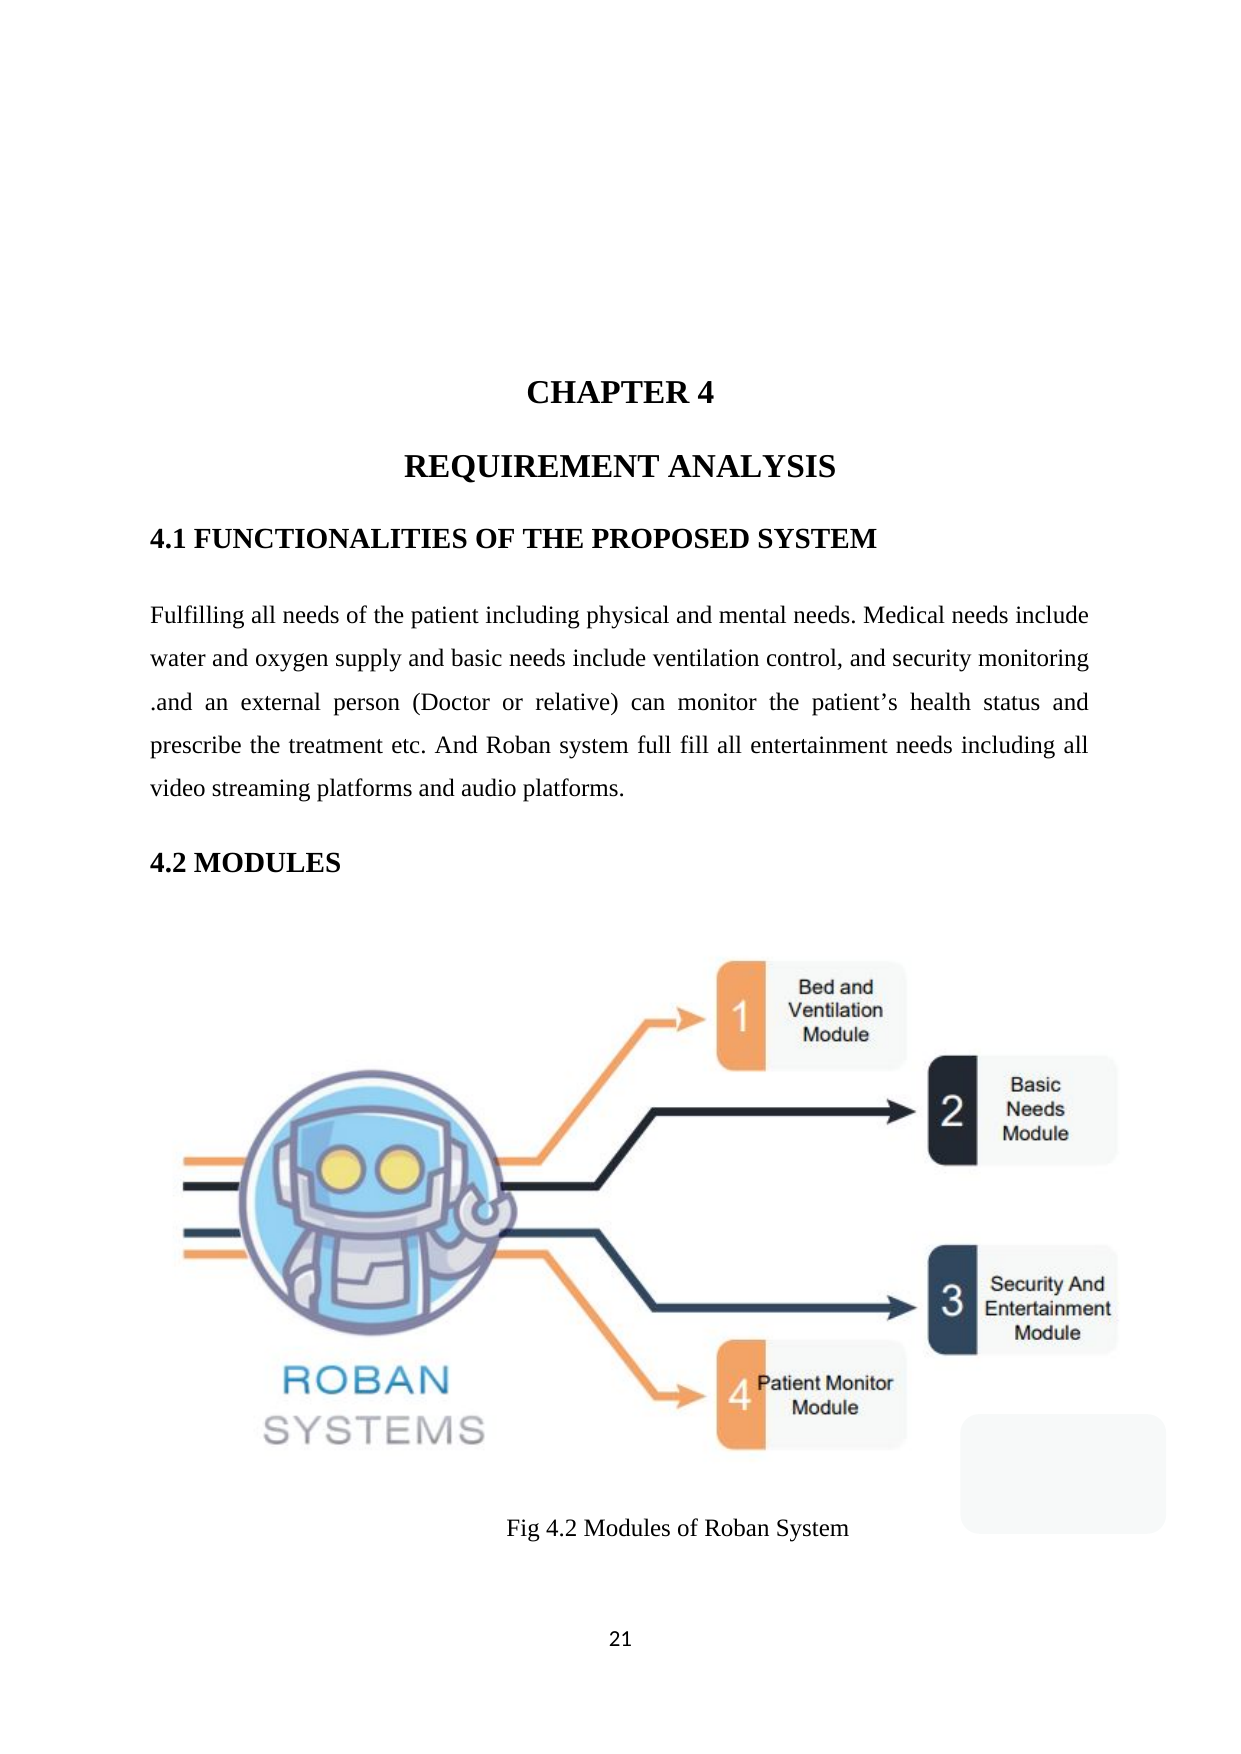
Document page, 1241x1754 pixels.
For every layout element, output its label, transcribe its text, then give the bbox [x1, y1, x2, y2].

subtitle 4.2 MODULES [150, 845, 1090, 879]
text Fig 4.2 Modules of Roban System [150, 1513, 1090, 1541]
text Fulfilling all needs of the patient including physical and mental needs. Medical needs include water and oxygen supply and basic needs include ventilation control, and security monitoring .and an external person (Doctor or relative) can monitor the patient’s health status and prescribe the treatment etc. And Roban system full fill all entertainment needs including all video streaming platforms and audio platforms. [150, 600, 1090, 802]
subtitle 4.1 FUNCTIONALITIES OF THE PROPOSED SYSTEM [150, 521, 1090, 554]
text REQUIREMENT ANALYSIS [150, 447, 1090, 485]
picture [150, 912, 1140, 1482]
text CHAPTER 4 [150, 372, 1090, 411]
